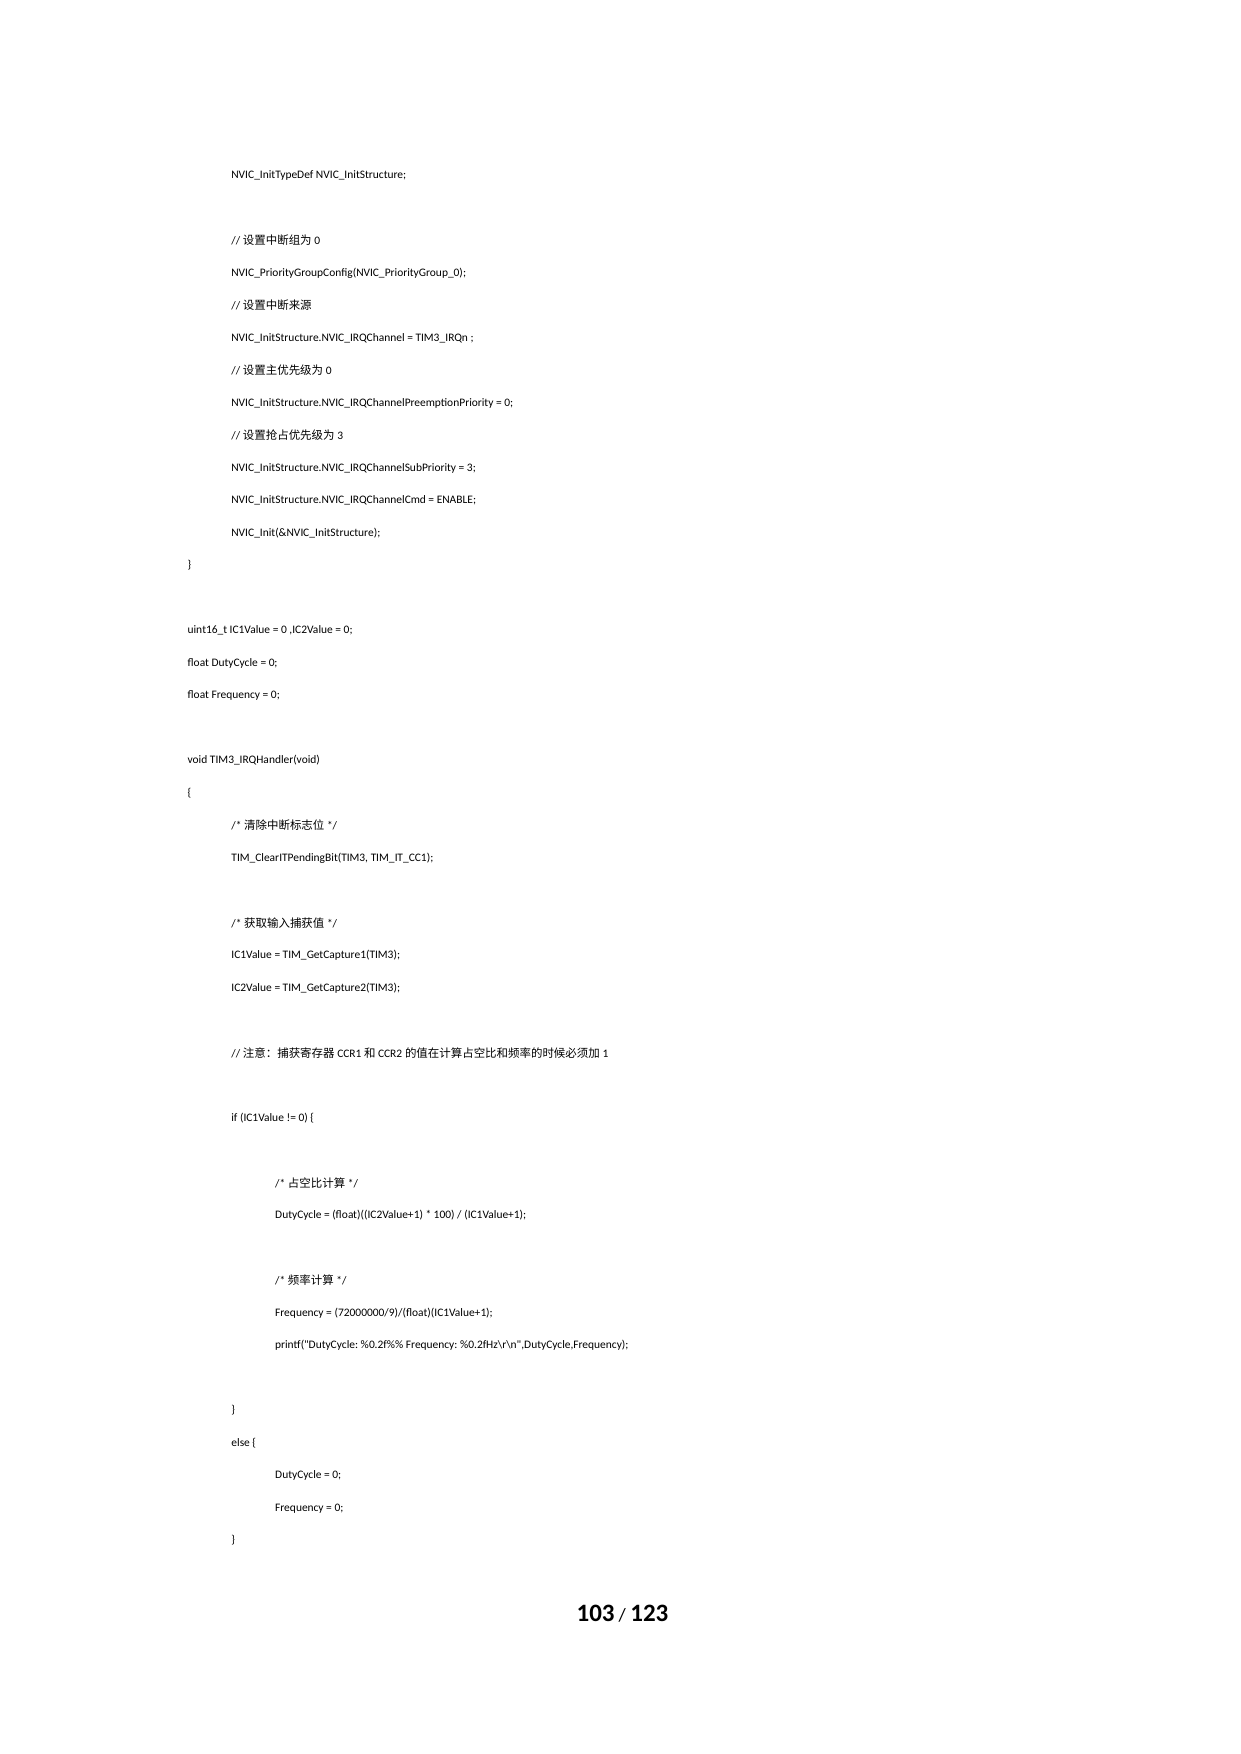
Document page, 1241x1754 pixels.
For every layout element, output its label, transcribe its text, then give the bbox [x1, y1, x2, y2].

text NVIC_InitStructure.NVIC_IRQChannel = TIM3_IRQn ; [187, 321, 1053, 353]
text Frequency = 0; [187, 1491, 1053, 1523]
text // 注意：捕获寄存器 CCR1 和 CCR2 的值在计算占空比和频率的时候必须加 1 [187, 1036, 1053, 1068]
text IC2Value = TIM_GetCapture2(TIM3); [187, 971, 1053, 1003]
text NVIC_InitStructure.NVIC_IRQChannelPreemptionPriority = 0; [187, 386, 1053, 418]
text else { [187, 1426, 1053, 1458]
text Frequency = (72000000/9)/(float)(IC1Value+1); [187, 1296, 1053, 1328]
text NVIC_PriorityGroupConfig(NVIC_PriorityGroup_0); [187, 256, 1053, 288]
text TIM_ClearITPendingBit(TIM3, TIM_IT_CC1); [187, 841, 1053, 873]
text NVIC_InitTypeDef NVIC_InitStructure; [187, 158, 1053, 191]
text uint16_t IC1Value = 0 ,IC2Value = 0; [187, 613, 1053, 646]
text NVIC_InitStructure.NVIC_IRQChannelCmd = ENABLE; [187, 483, 1053, 516]
text printf("DutyCycle: %0.2f%% Frequency: %0.2fHz\r\n",DutyCycle,Frequency); [187, 1328, 1053, 1361]
text DutyCycle = (float)((IC2Value+1) * 100) / (IC1Value+1); [187, 1198, 1053, 1231]
text /* 获取输入捕获值 */ [187, 906, 1053, 938]
text /* 清除中断标志位 */ [187, 808, 1053, 841]
text { [187, 776, 1053, 808]
text /* 占空比计算 */ [187, 1166, 1053, 1198]
text void TIM3_IRQHandler(void) [187, 743, 1053, 776]
text float Frequency = 0; [187, 678, 1053, 711]
text // 设置抢占优先级为 3 [187, 418, 1053, 451]
text } [187, 1393, 1053, 1426]
text // 设置中断组为 0 [187, 223, 1053, 256]
text IC1Value = TIM_GetCapture1(TIM3); [187, 938, 1053, 971]
text } [187, 548, 1053, 581]
text // 设置主优先级为 0 [187, 353, 1053, 386]
text } [187, 1523, 1053, 1556]
text /* 频率计算 */ [187, 1263, 1053, 1296]
text // 设置中断来源 [187, 288, 1053, 321]
text NVIC_Init(&NVIC_InitStructure); [187, 516, 1053, 548]
text DutyCycle = 0; [187, 1458, 1053, 1491]
text NVIC_InitStructure.NVIC_IRQChannelSubPriority = 3; [187, 451, 1053, 483]
text if (IC1Value != 0) { [187, 1101, 1053, 1133]
text float DutyCycle = 0; [187, 646, 1053, 678]
